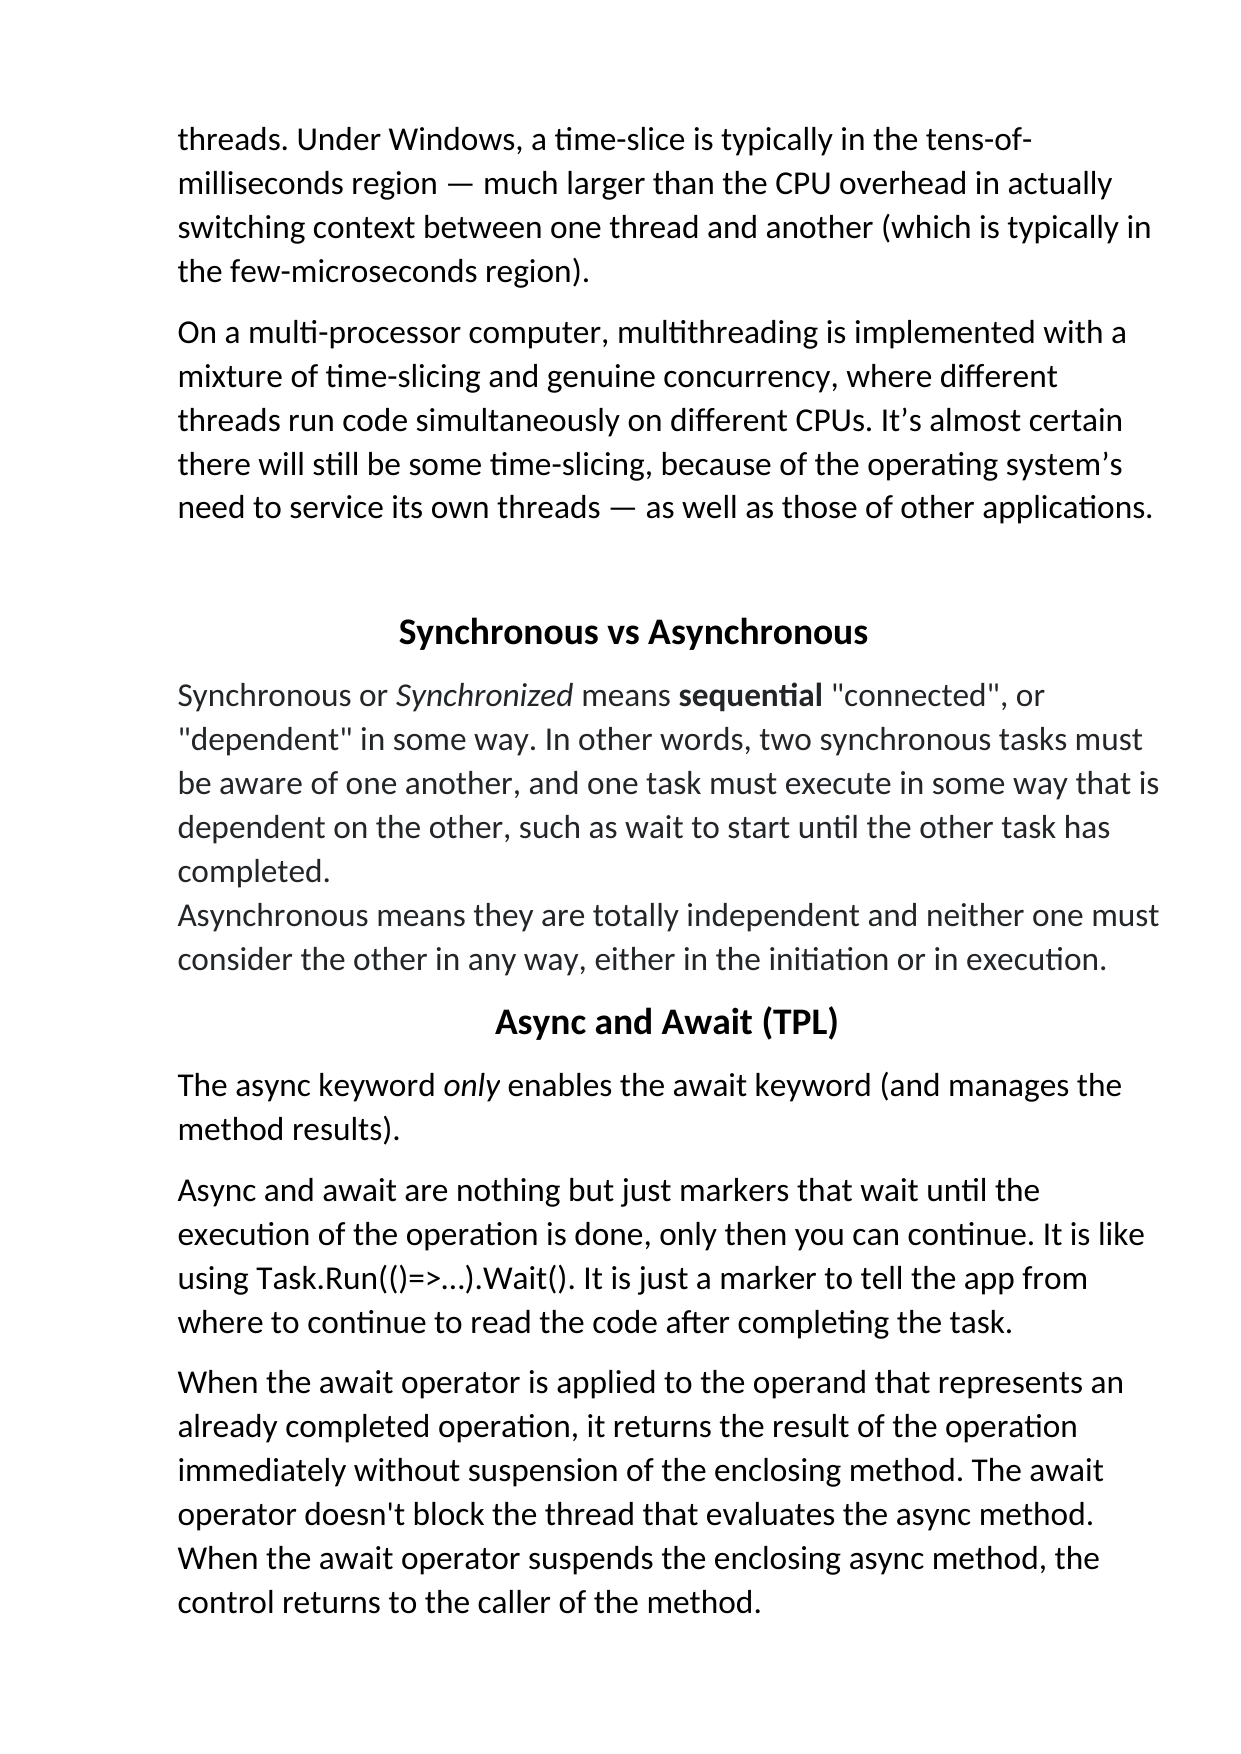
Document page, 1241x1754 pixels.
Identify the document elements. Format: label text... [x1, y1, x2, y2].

text Synchronous vs Asynchronous [177, 608, 1162, 653]
text When the await operator is applied to the operand that represents an already completed operation, it returns the result of the operation immediately without suspension of the enclosing method. The await operator doesn't block the thread that evaluates the async method. When the await operator suspends the enclosing async method, the control returns to the caller of the method. [177, 1361, 1162, 1622]
text The async keyword only enables the await keyword (and manages the method results). [177, 1064, 1162, 1149]
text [177, 118, 1162, 291]
text Async and await are nothing but just markers that wait until the execution of the operation is done, only then you can continue. It is like using Task.Run(()=>…).Wait(). It is just a marker to tell the app from where to continue to read the code after completing the task. [177, 1169, 1162, 1342]
text Synchronous or Synchronized means sequential "connected", or "dependent" in some way. In other words, two synchronous tasks must be aware of one another, and one task must execute in some way that is dependent on the other, such as wait to start until the other task has completed. Asynchronous means they are totally independent and neither one must consider the other in any way, either in the initiation or in execution. [177, 674, 1162, 978]
text Async and Await (TPL) [177, 998, 1162, 1044]
text On a multi-processor computer, multithreading is implemented with a mixture of time-slicing and genuine concurrency, where different threads run code simultaneously on different CPUs. It’s almost certain there will still be some time-slicing, because of the operating system’s need to service its own threads — as well as those of other applications. [177, 311, 1162, 527]
